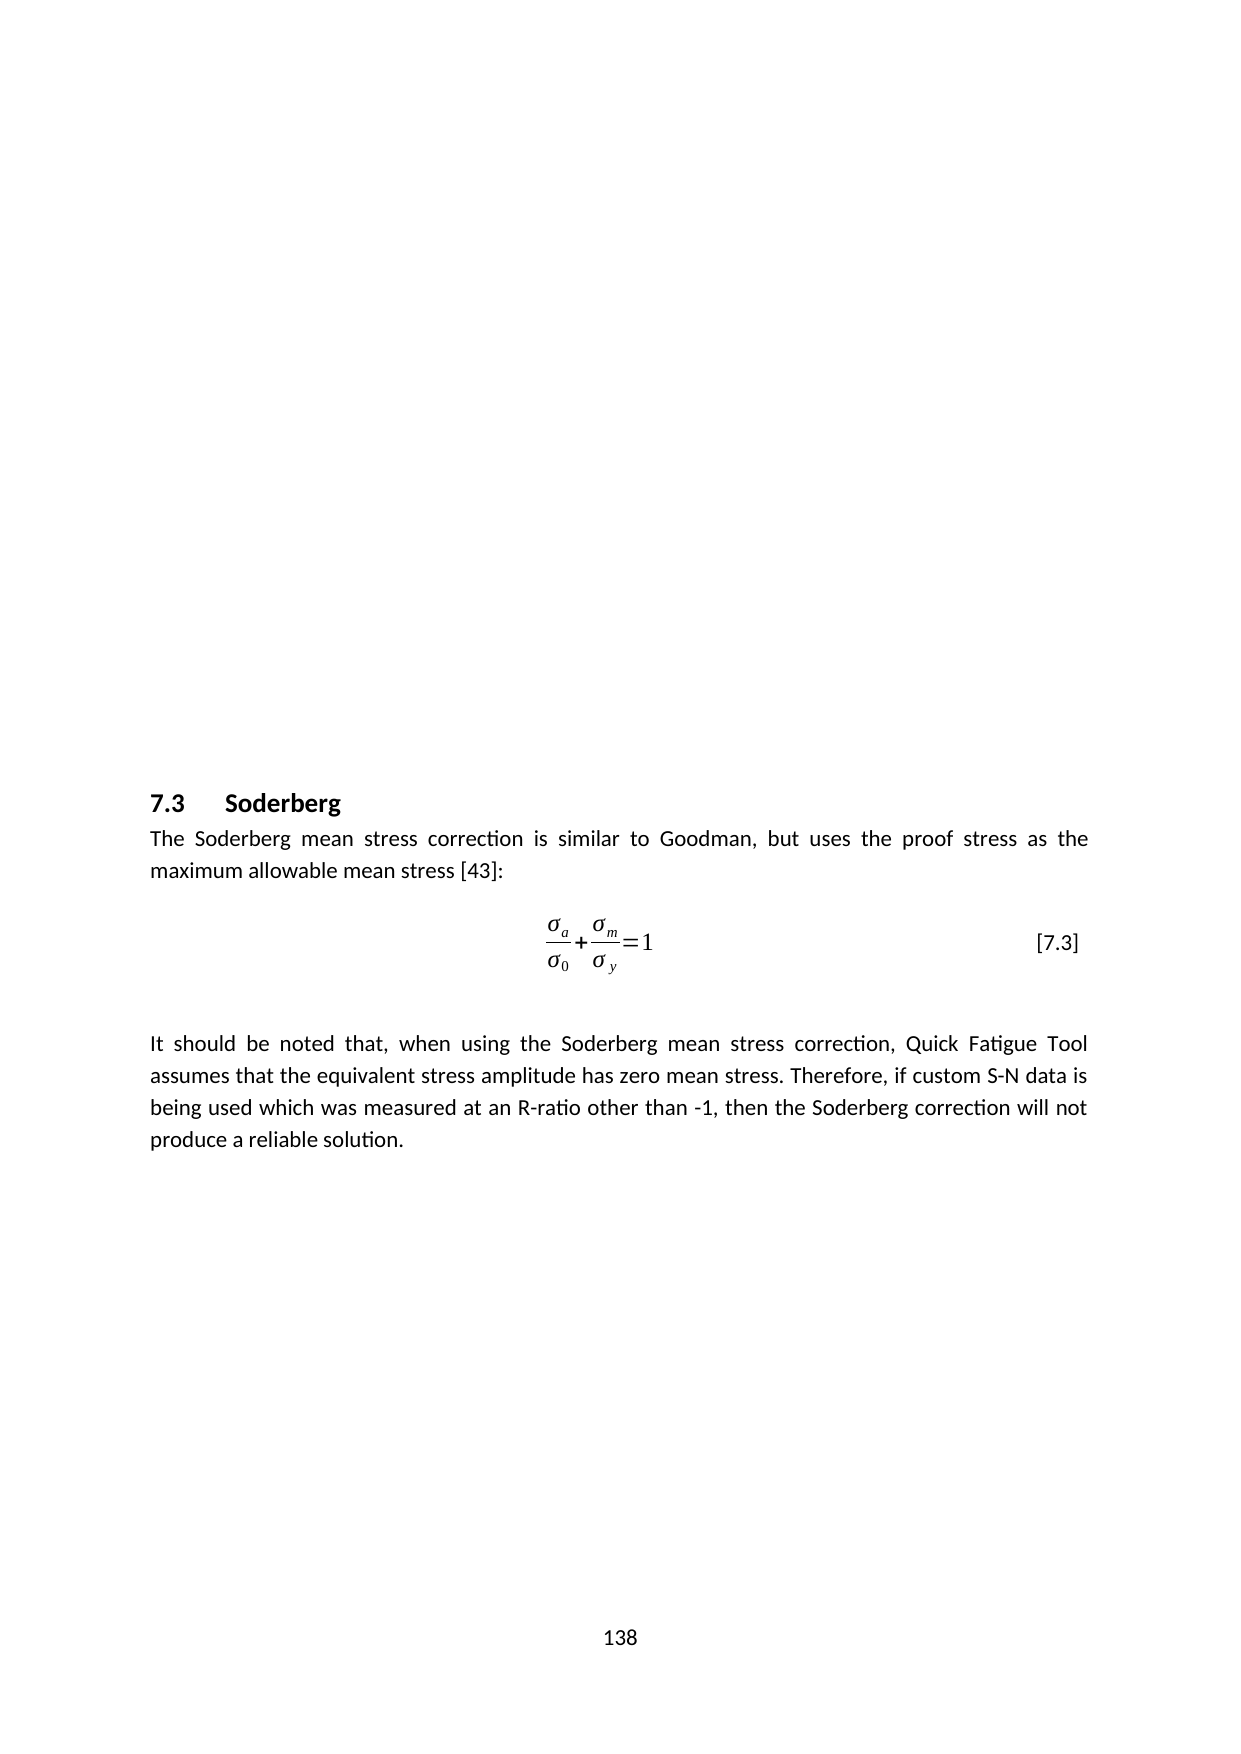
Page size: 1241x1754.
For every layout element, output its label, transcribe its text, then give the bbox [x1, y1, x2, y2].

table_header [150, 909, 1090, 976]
text The Soderberg mean stress correction is similar to Goodman, but uses the proof stress as the maximum allowable mean stress: [150, 824, 1090, 884]
subtitle 7.3 Soderberg [150, 786, 1090, 819]
text It should be noted that, when using the Soderberg mean stress correction, Quick Fatigue Tool assumes that the equivalent stress amplitude has zero mean stress. Therefore, if custom S-N data is being used which was measured at an R-ratio other than -1, then the Soderberg correction will not produce a reliable solution. [150, 1029, 1090, 1153]
